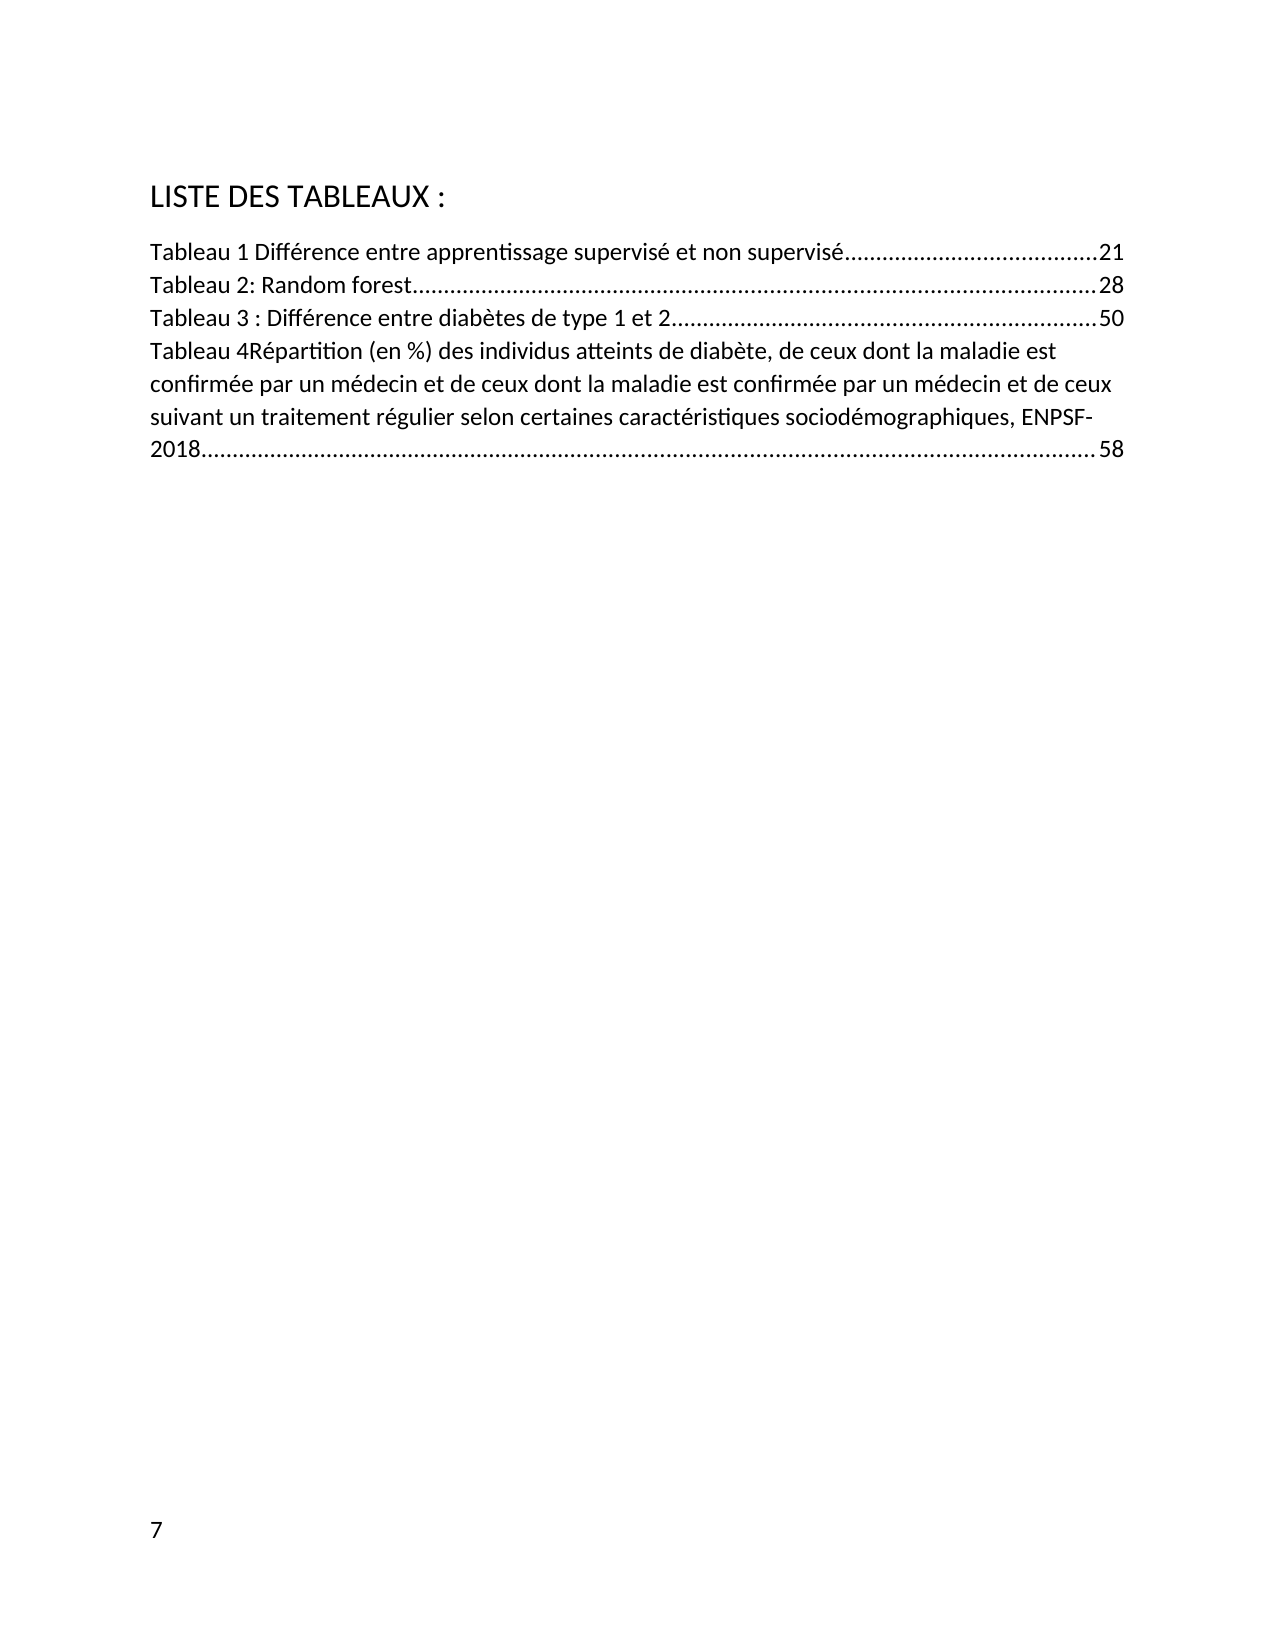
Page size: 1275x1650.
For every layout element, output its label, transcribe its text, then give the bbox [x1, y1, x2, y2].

text Tableau 3 : Différence entre diabètes de type 1 et 2 50 [150, 302, 1125, 332]
subtitle LISTE DES TABLEAUX : [150, 175, 1125, 216]
text Tableau 2: Random forest 28 [150, 269, 1125, 299]
text Tableau 1 Différence entre apprentissage supervisé et non supervisé 21 [150, 236, 1125, 267]
text Tableau 4Répartition (en %) des individus atteints de diabète, de ceux dont la maladie est confirmée par un médecin et de ceux dont la maladie est confirmée par un médecin et de ceux suivant un traitement régulier selon certaines caractéristiques sociodémographiques, ENPSF-2018 58 [150, 335, 1125, 464]
